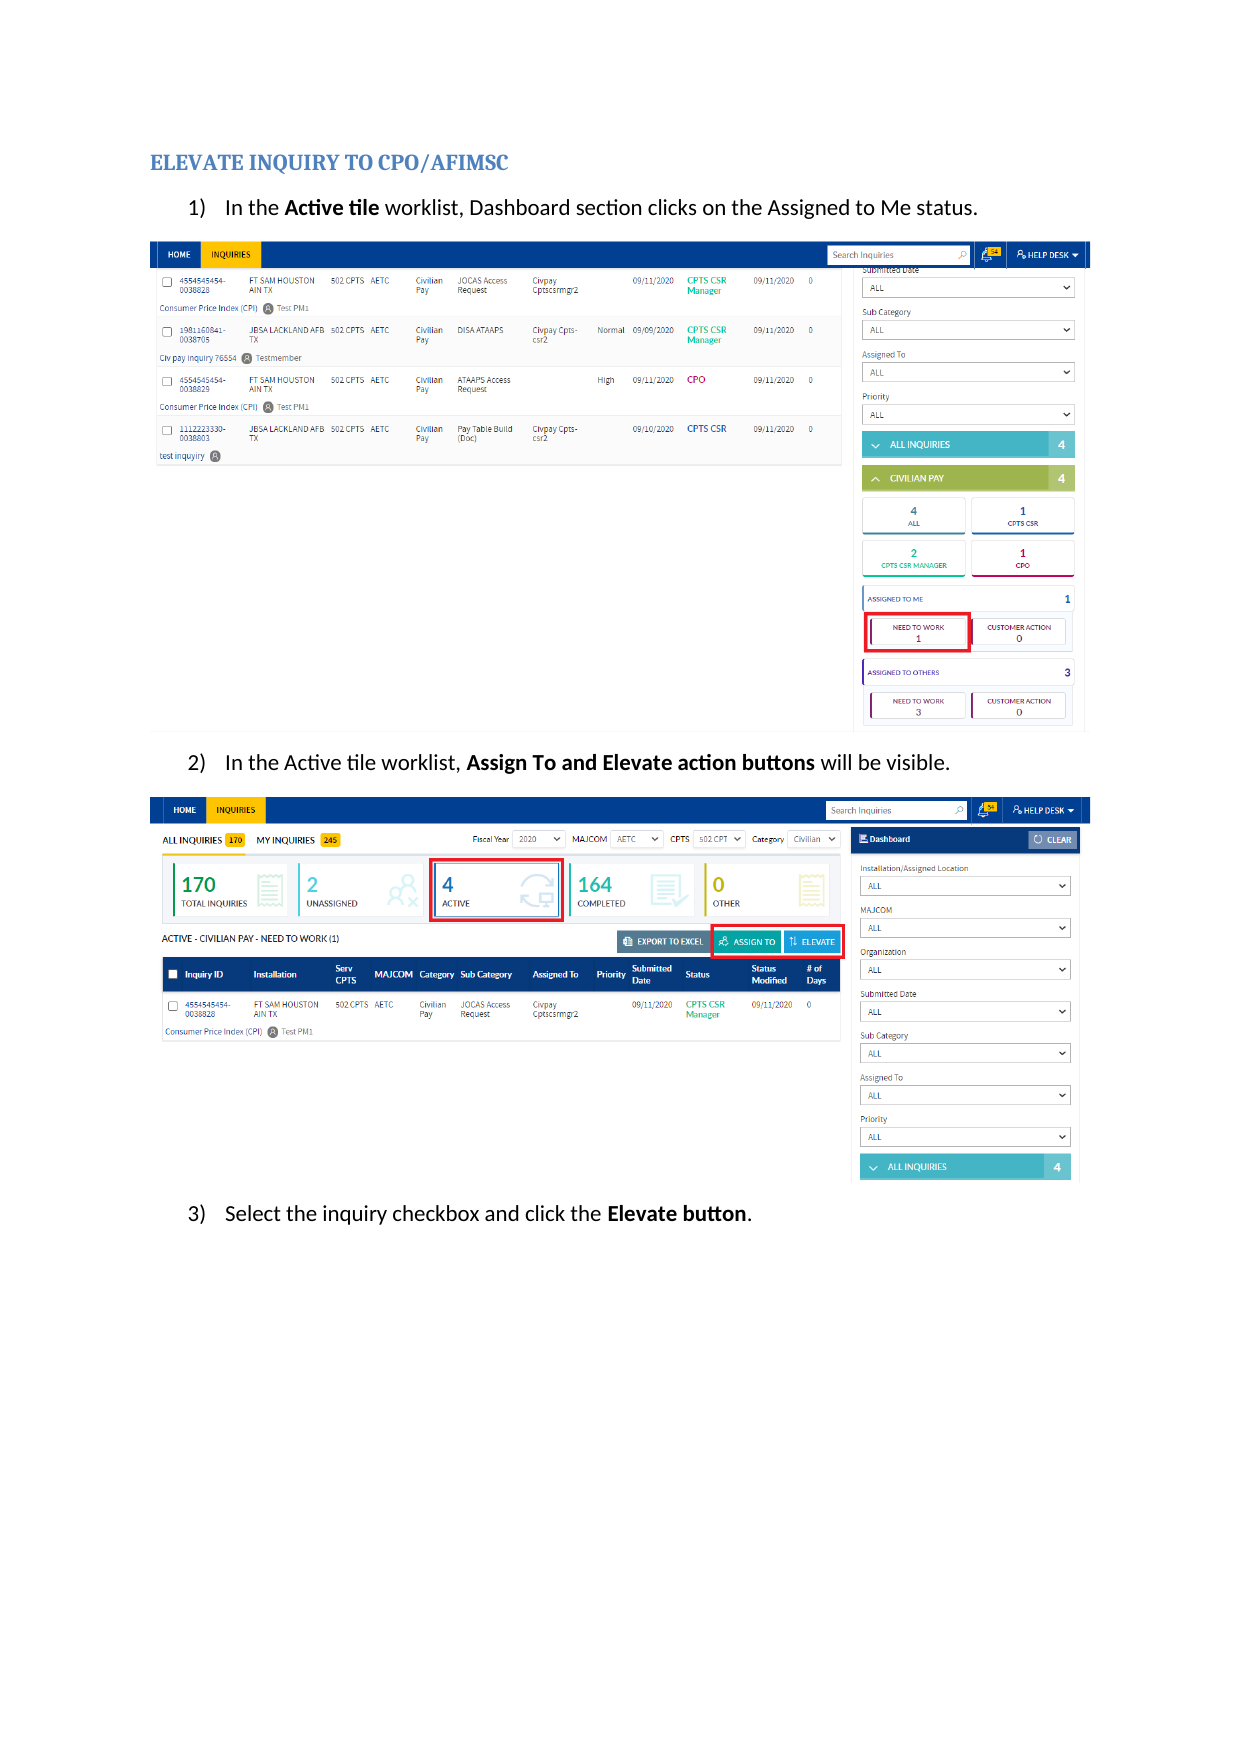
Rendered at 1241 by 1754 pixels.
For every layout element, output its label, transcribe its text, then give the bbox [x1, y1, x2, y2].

picture [150, 237, 1091, 732]
list Select the inquiry checkbox and click the Elevate button. [187, 1199, 1090, 1227]
picture [150, 792, 1091, 1183]
list In the Active tile worklist, Assign To and Elevate action buttons will be visible. [187, 748, 1090, 776]
subtitle ELEVATE INQUIRY TO CPO/AFIMSC [150, 150, 1090, 176]
list In the Active tile worklist, Dashboard section clicks on the Assigned to Me status. [187, 193, 1090, 221]
